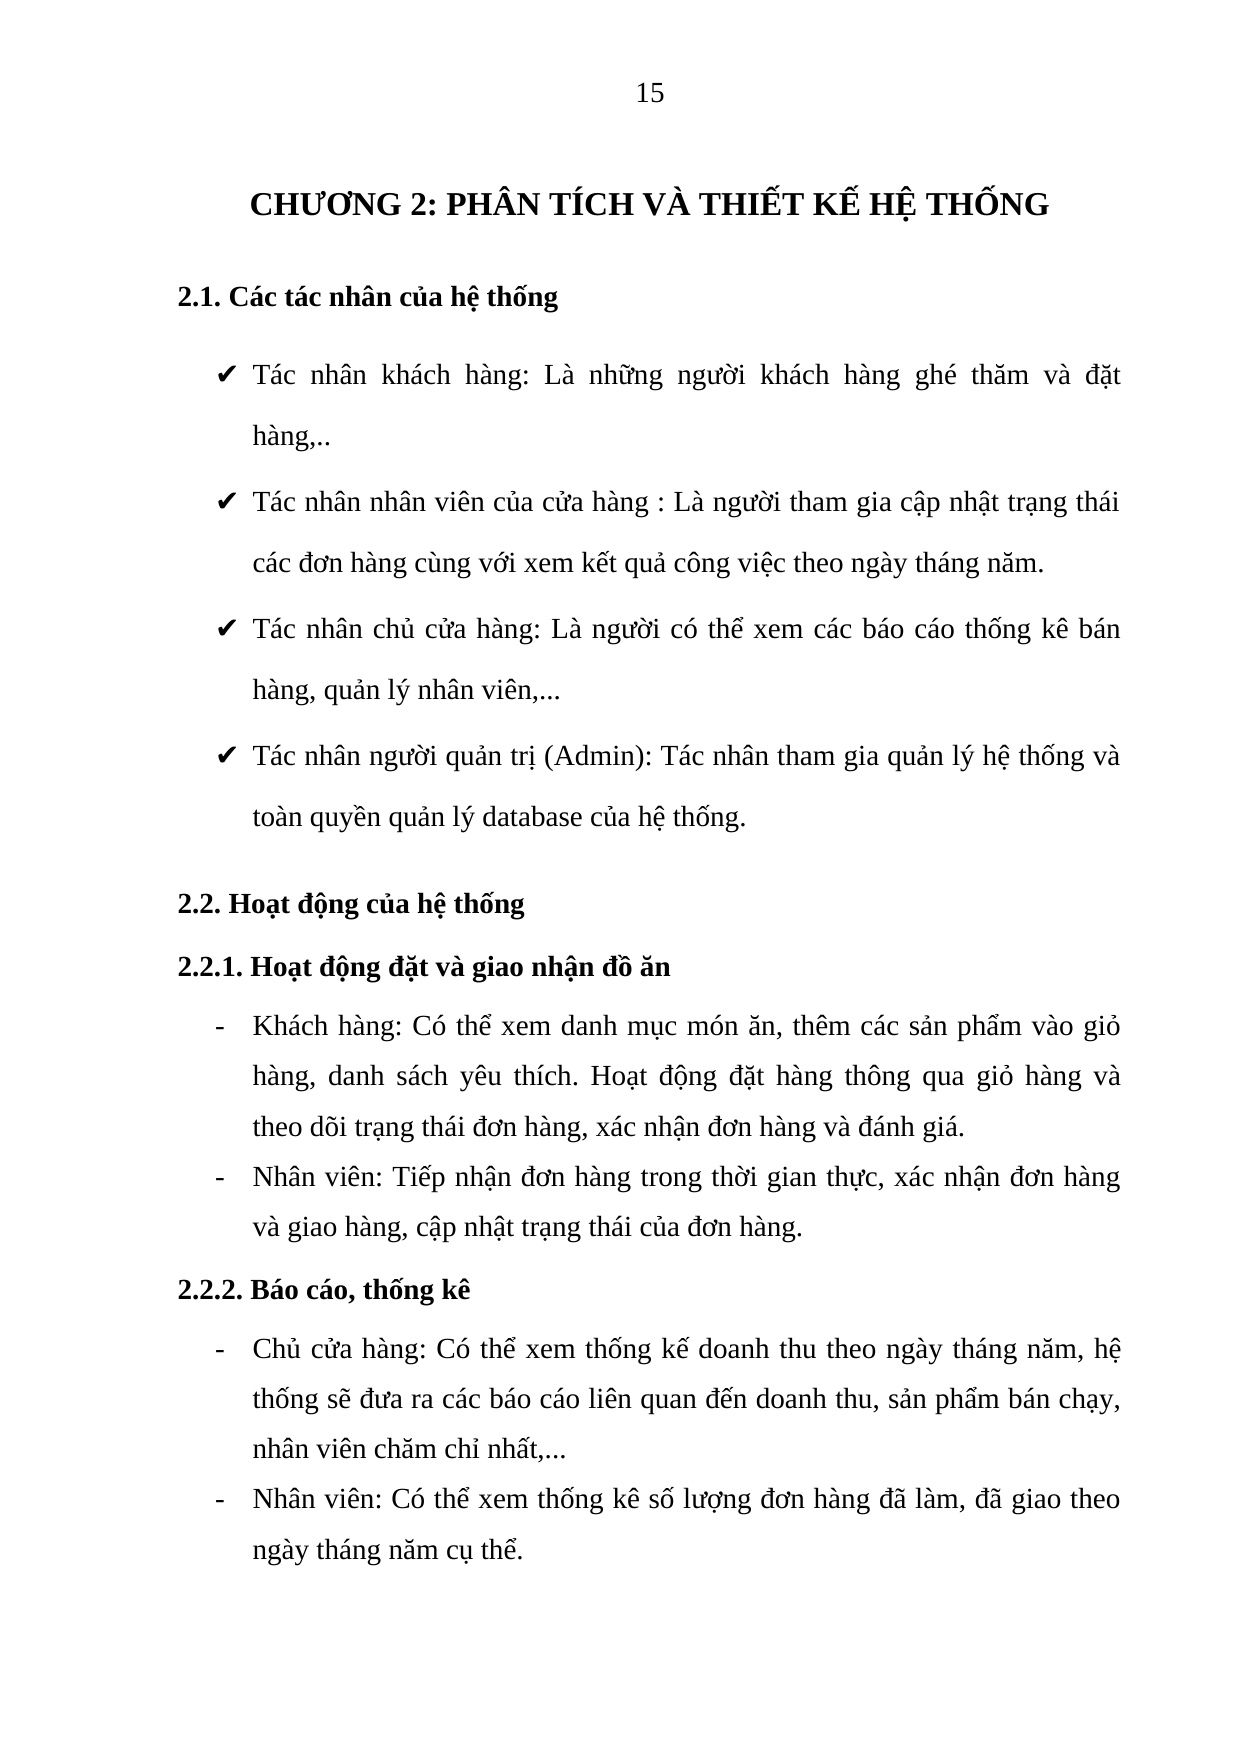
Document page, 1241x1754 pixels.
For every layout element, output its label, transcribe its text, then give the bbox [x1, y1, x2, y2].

list Nhân viên: Tiếp nhận đơn hàng trong thời gian thực, xác nhận đơn hàng và giao hàng, cập nhật trạng thái của đơn hàng. [215, 1159, 1122, 1243]
list Tác nhân chủ cửa hàng: Là người có thể xem các báo cáo thống kê bán hàng, quản lý nhân viên,... [215, 595, 1122, 705]
subtitle CHƯƠNG 2: PHÂN TÍCH VÀ THIẾT KẾ HỆ THỐNG [177, 184, 1122, 222]
subtitle 2.2.1. Hoạt động đặt và giao nhận đồ ăn [177, 949, 1122, 983]
subtitle 2.2.2. Báo cáo, thống kê [177, 1272, 1122, 1306]
list Nhân viên: Có thể xem thống kê số lượng đơn hàng đã làm, đã giao theo ngày tháng năm cụ thể. [215, 1482, 1122, 1566]
list Tác nhân khách hàng: Là những người khách hàng ghé thăm và đặt hàng,.. [215, 342, 1122, 452]
subtitle 2.1. Các tác nhân của hệ thống [177, 279, 1122, 312]
subtitle 2.2. Hoạt động của hệ thống [177, 887, 1122, 920]
list Tác nhân nhân viên của cửa hàng : Là người tham gia cập nhật trạng thái các đơn hàng cùng với xem kết quả công việc theo ngày tháng năm. [215, 468, 1122, 578]
list Khách hàng: Có thể xem danh mục món ăn, thêm các sản phẩm vào giỏ hàng, danh sách yêu thích. Hoạt động đặt hàng thông qua giỏ hàng và theo dõi trạng thái đơn hàng, xác nhận đơn hàng và đánh giá. [215, 1008, 1122, 1142]
list Tác nhân người quản trị (Admin): Tác nhân tham gia quản lý hệ thống và toàn quyền quản lý database của hệ thống. [215, 722, 1122, 832]
list Chủ cửa hàng: Có thể xem thống kế doanh thu theo ngày tháng năm, hệ thống sẽ đưa ra các báo cáo liên quan đến doanh thu, sản phẩm bán chạy, nhân viên chăm chỉ nhất,... [215, 1331, 1122, 1465]
